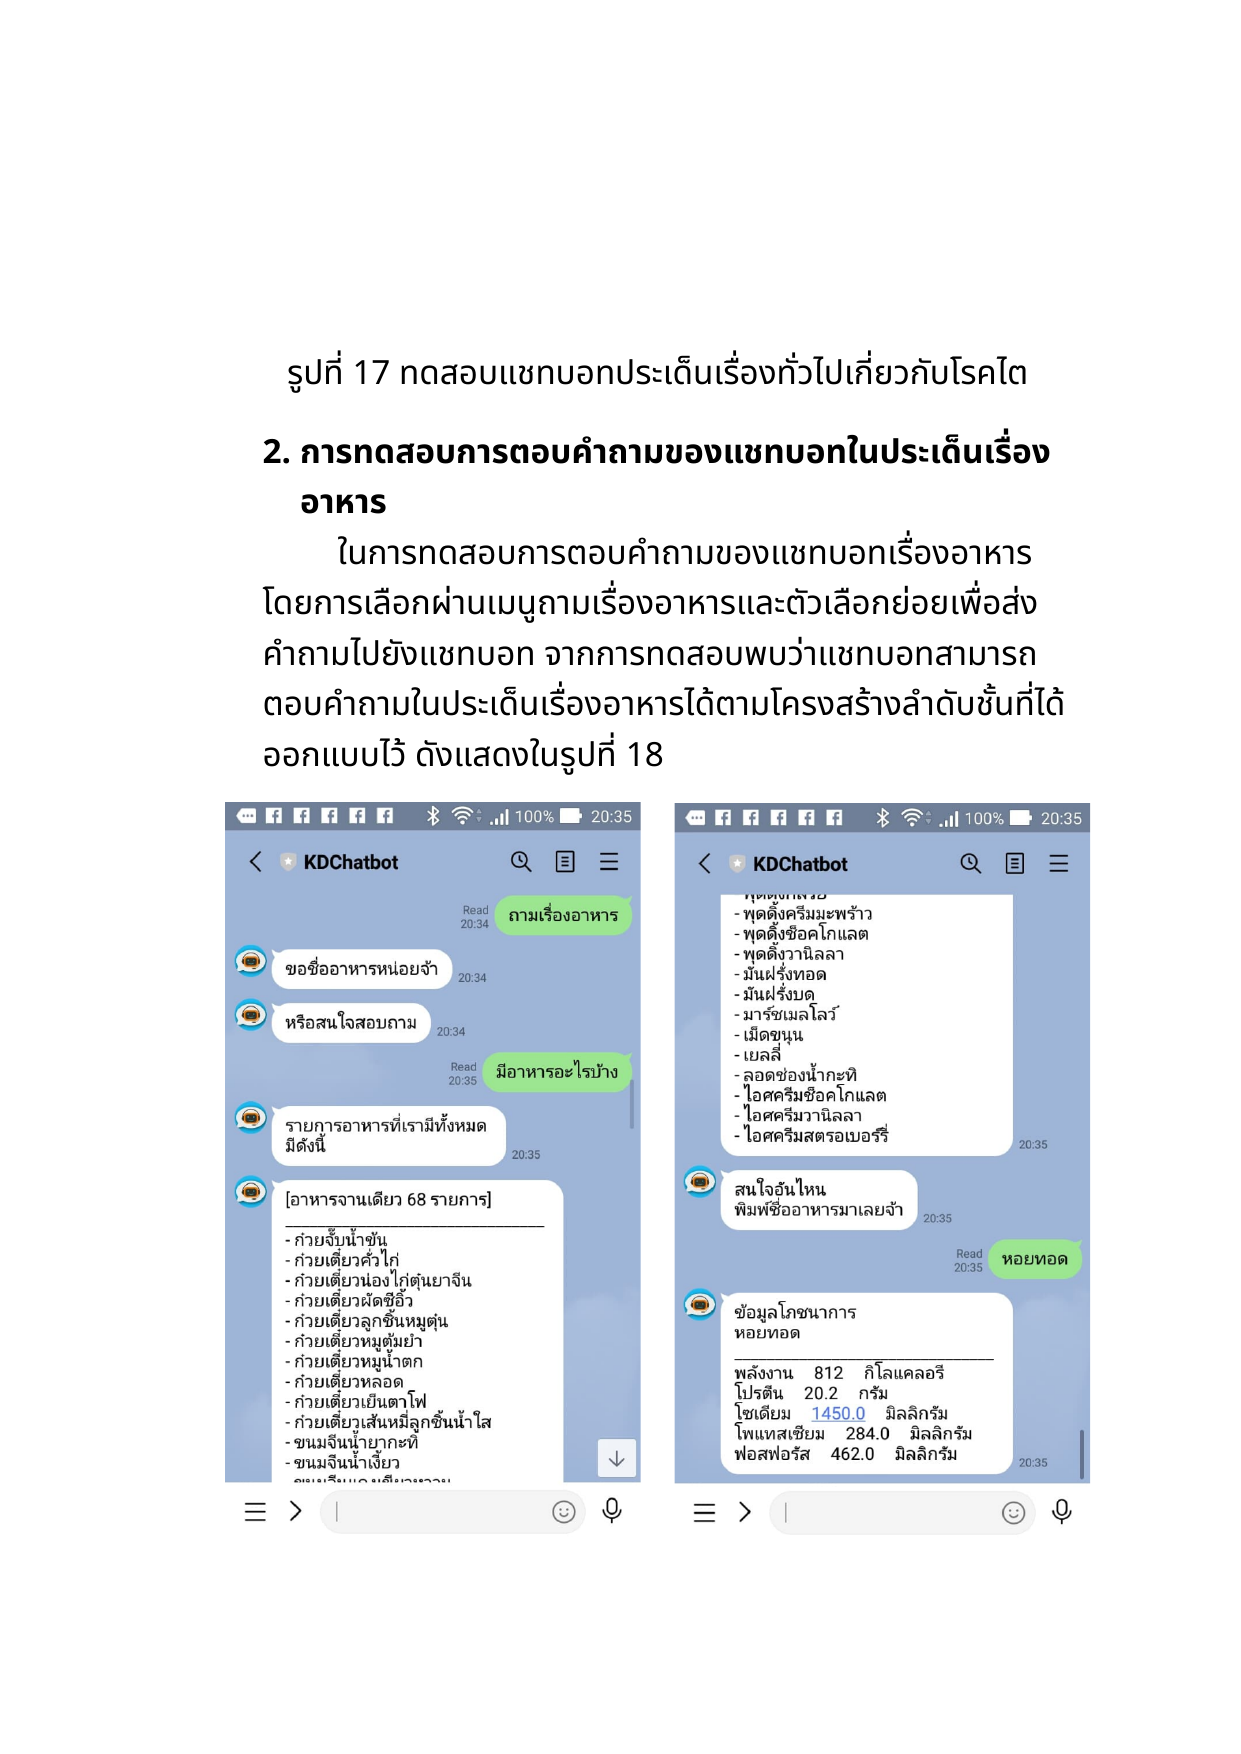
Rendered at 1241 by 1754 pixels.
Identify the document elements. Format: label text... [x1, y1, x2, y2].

picture [225, 802, 641, 1541]
text รูปที่ 17 ทดสอบแชทบอทประเด็นเรื่องทั่วไปเกี่ยวกับโรคไต [225, 349, 1090, 399]
subtitle การทดสอบการตอบคำถามของแชทบอทในประเด็นเรื่องอาหาร [262, 428, 1090, 529]
text ในการทดสอบการตอบคำถามของแชทบอทเรื่องอาหาร โดยการเลือกผ่านเมนูถามเรื่องอาหารและตัวเลือกย่อยเพื่อส่งคำถามไปยังแชทบอท จากการทดสอบพบว่าแชทบอทสามารถตอบคำถามในประเด็นเรื่องอาหารได้ตามโครงสร้างลำดับชั้นที่ได้ออกแบบไว้ ดังแสดงในรูปที่ 18 [262, 529, 1090, 781]
picture [674, 803, 1091, 1542]
